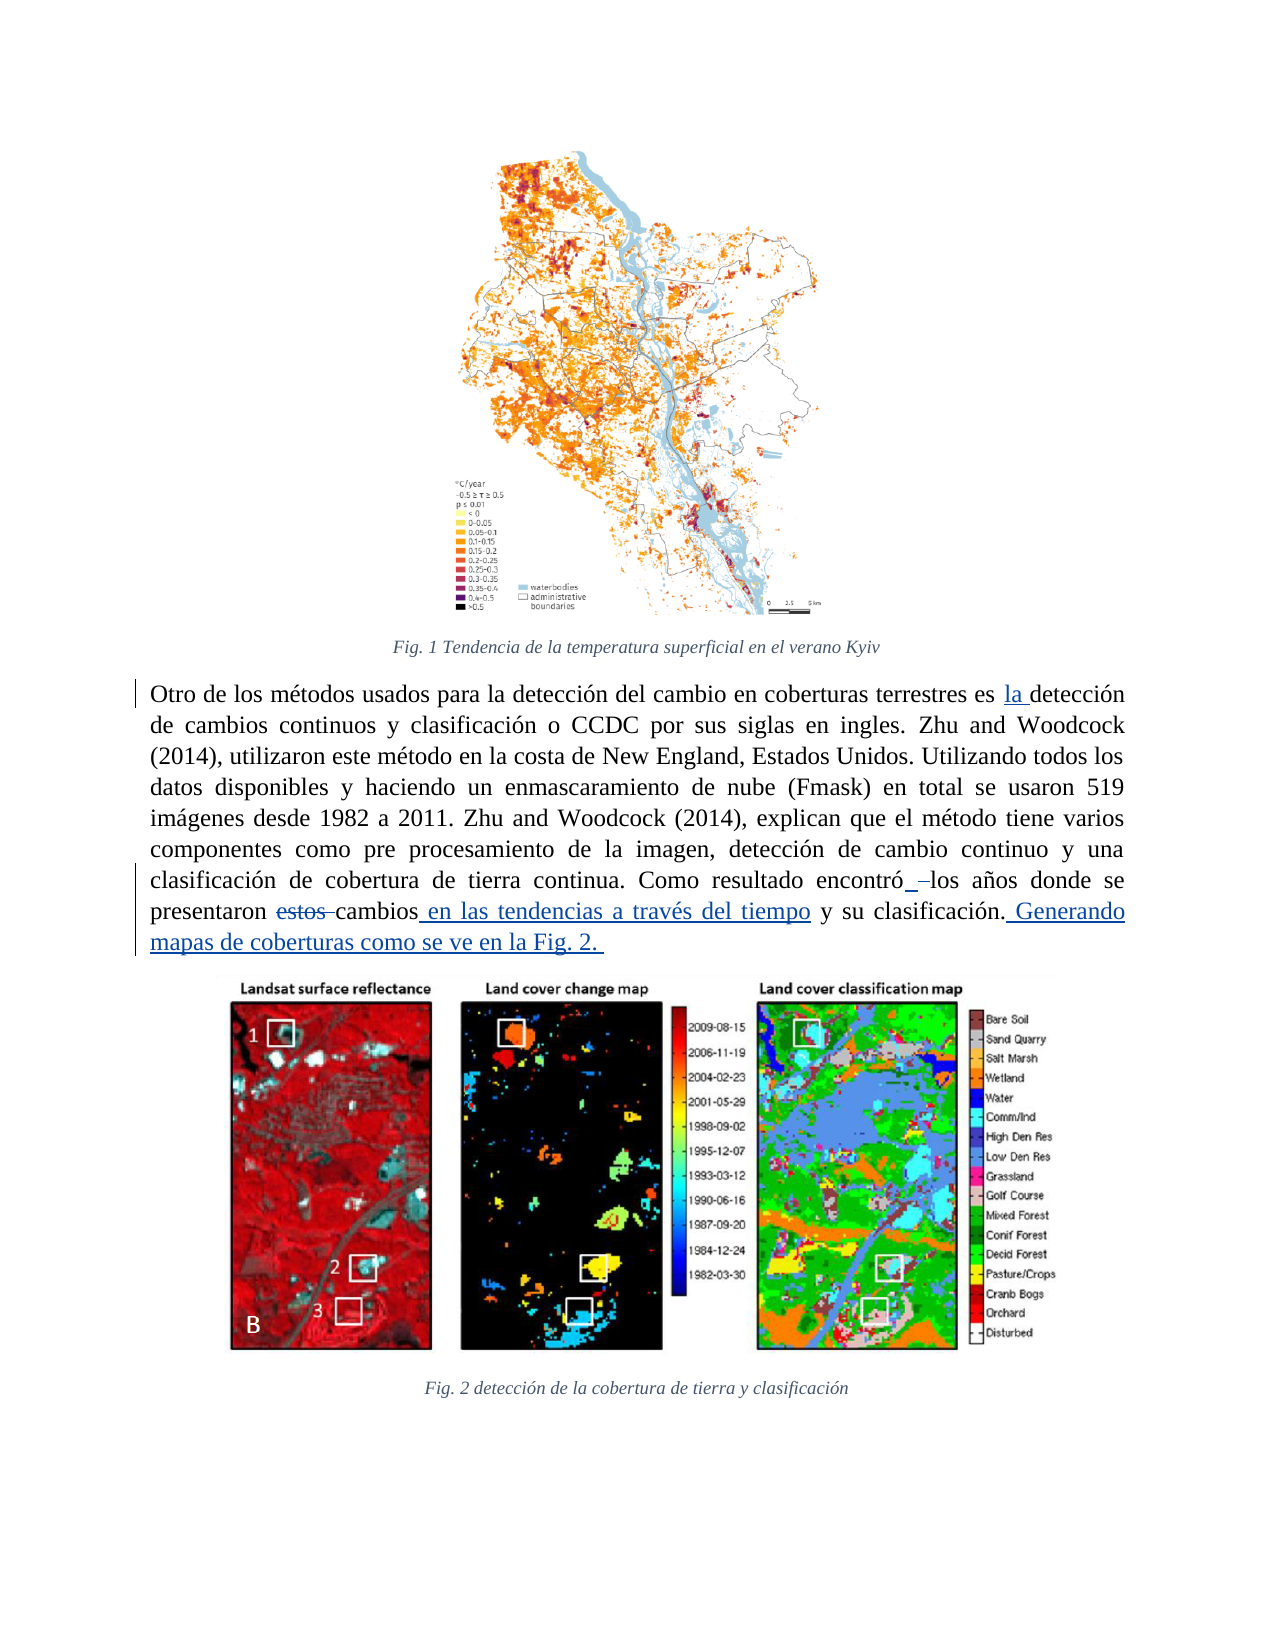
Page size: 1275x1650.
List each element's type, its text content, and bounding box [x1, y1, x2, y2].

text Fig. 2 detección de la cobertura de tierra y clasificación [150, 1377, 1125, 1398]
picture [452, 150, 823, 618]
picture [215, 975, 1060, 1358]
text Fig. 1 Tendencia de la temperatura superficial en el verano Kyiv [150, 636, 1125, 658]
text Otro de los métodos usados para la detección del cambio en coberturas terrestres es detección de cambios continuos y clasificación o CCDC por sus siglas en ingles. Zhu and Woodcock (2014), utilizaron este método en la costa de New England, Estados Unidos. Utilizando todos los datos disponibles y haciendo un enmascaramiento de nube (Fmask) en total se usaron 519 imágenes desde 1982 a 2011. Zhu and Woodcock (2014), explican que el método tiene varios componentes como pre procesamiento de la imagen, detección de cambio continuo y una clasificación de cobertura de tierra continua. Como resultado encontrólos años donde se presentaron cambios y su clasificación. [150, 679, 1125, 956]
